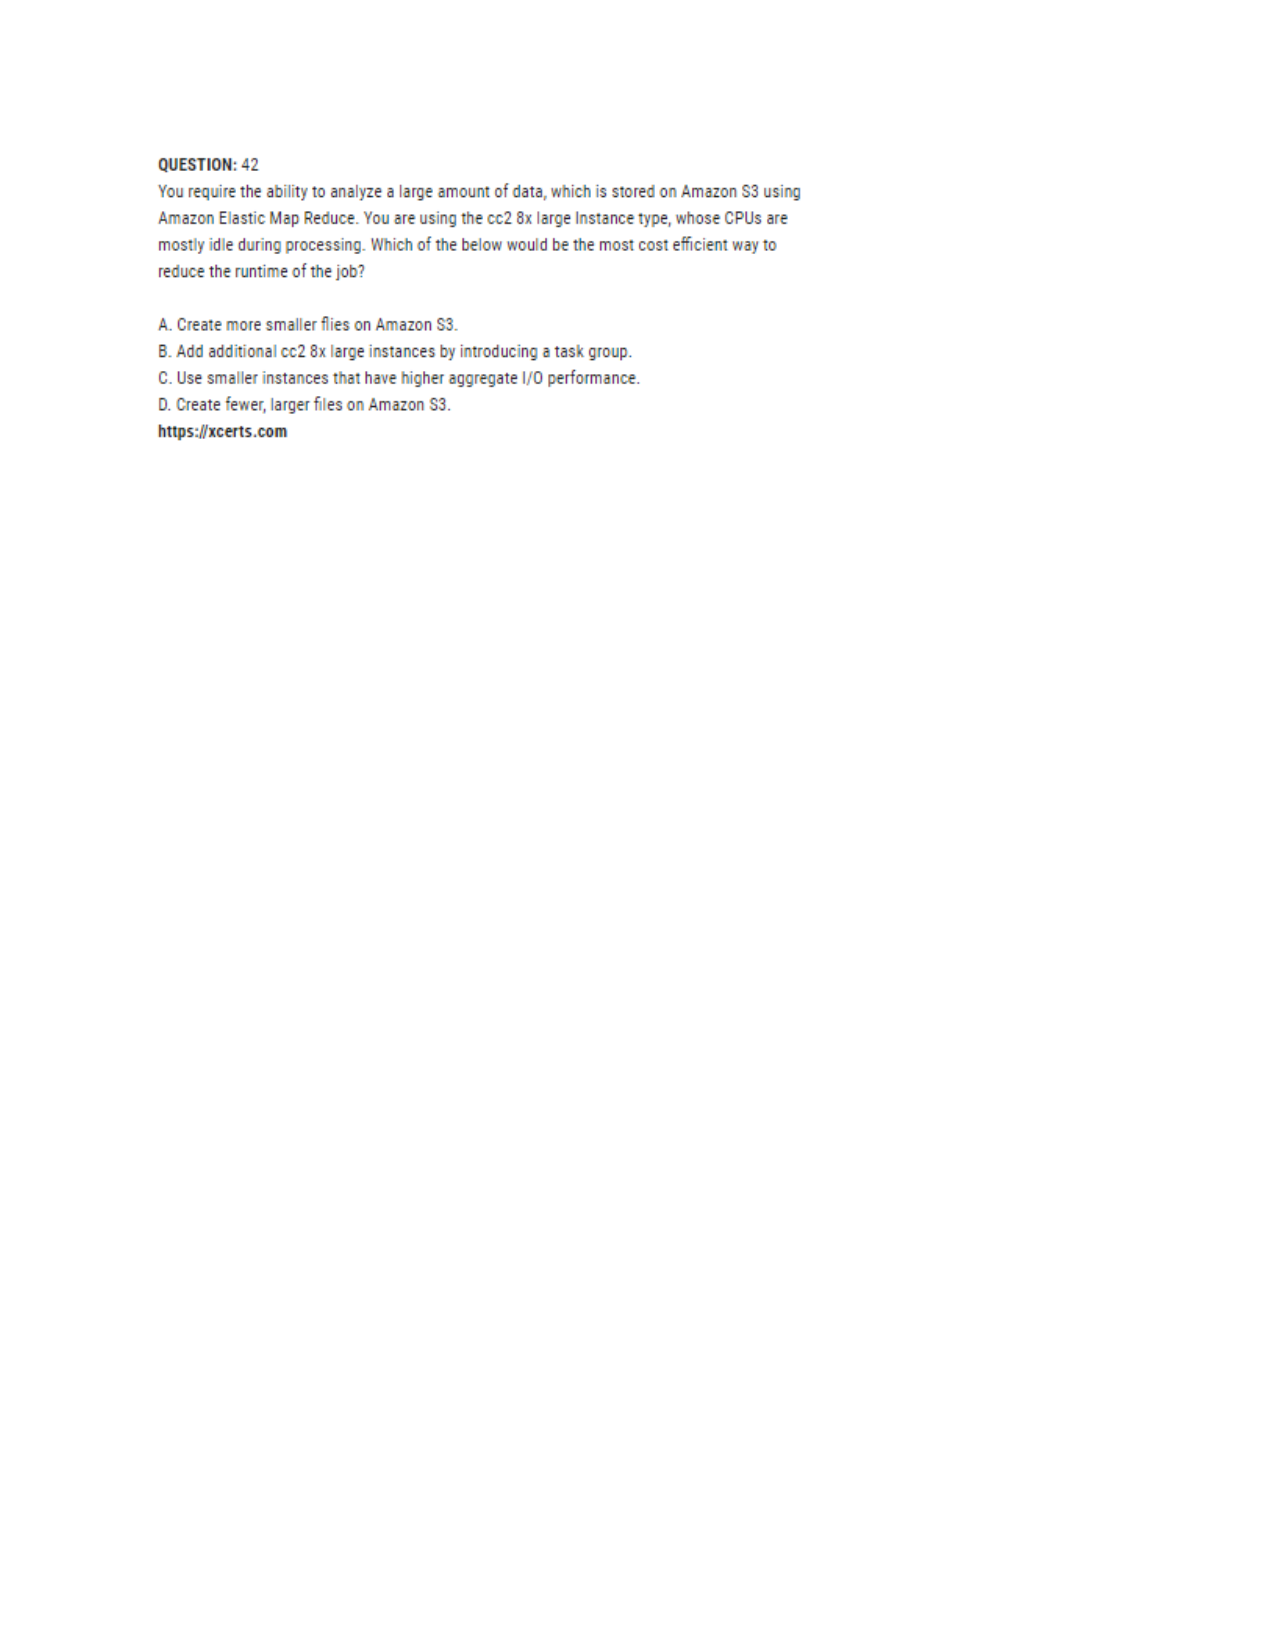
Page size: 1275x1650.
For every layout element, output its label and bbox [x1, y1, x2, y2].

picture [150, 150, 963, 475]
